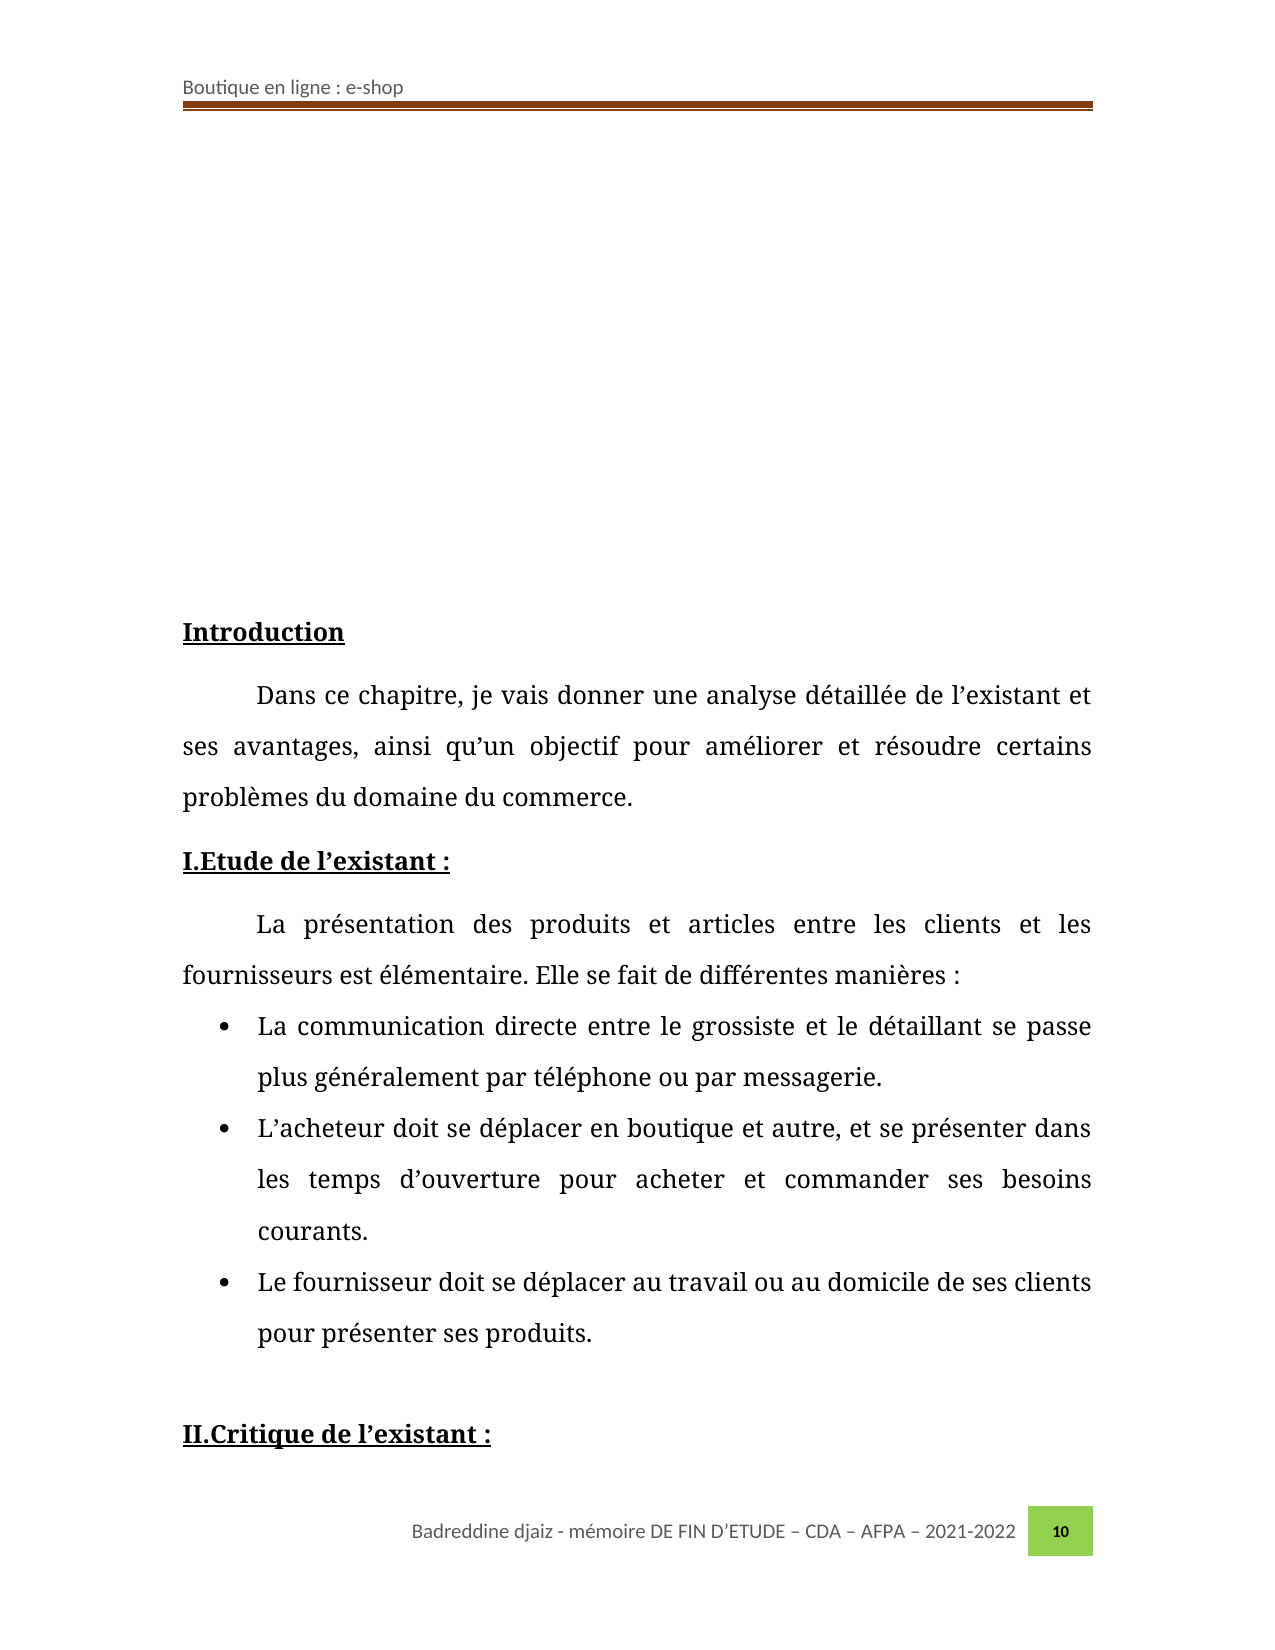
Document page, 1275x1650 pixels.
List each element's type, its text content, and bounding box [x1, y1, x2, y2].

text Introduction [182, 614, 1093, 648]
text I.Etude de l’existant : [182, 843, 1093, 877]
list La communication directe entre le grossiste et le détaillant se passe plus généralement par téléphone ou par messagerie. [220, 1009, 1093, 1094]
list L’acheteur doit se déplacer en boutique et autre, et se présenter dans les temps d’ouverture pour acheter et commander ses besoins courants. [220, 1111, 1093, 1247]
text Dans ce chapitre, je vais donner une analyse détaillée de l’existant et ses avantages, ainsi qu’un objectif pour améliorer et résoudre certains problèmes du domaine du commerce. [182, 678, 1093, 814]
text II.Critique de l’existant : [182, 1416, 1093, 1450]
list Le fournisseur doit se déplacer au travail ou au domicile de ses clients pour présenter ses produits. [220, 1264, 1093, 1349]
text La présentation des produits et articles entre les clients et les fournisseurs est élémentaire. Elle se fait de différentes manières : [182, 907, 1093, 992]
